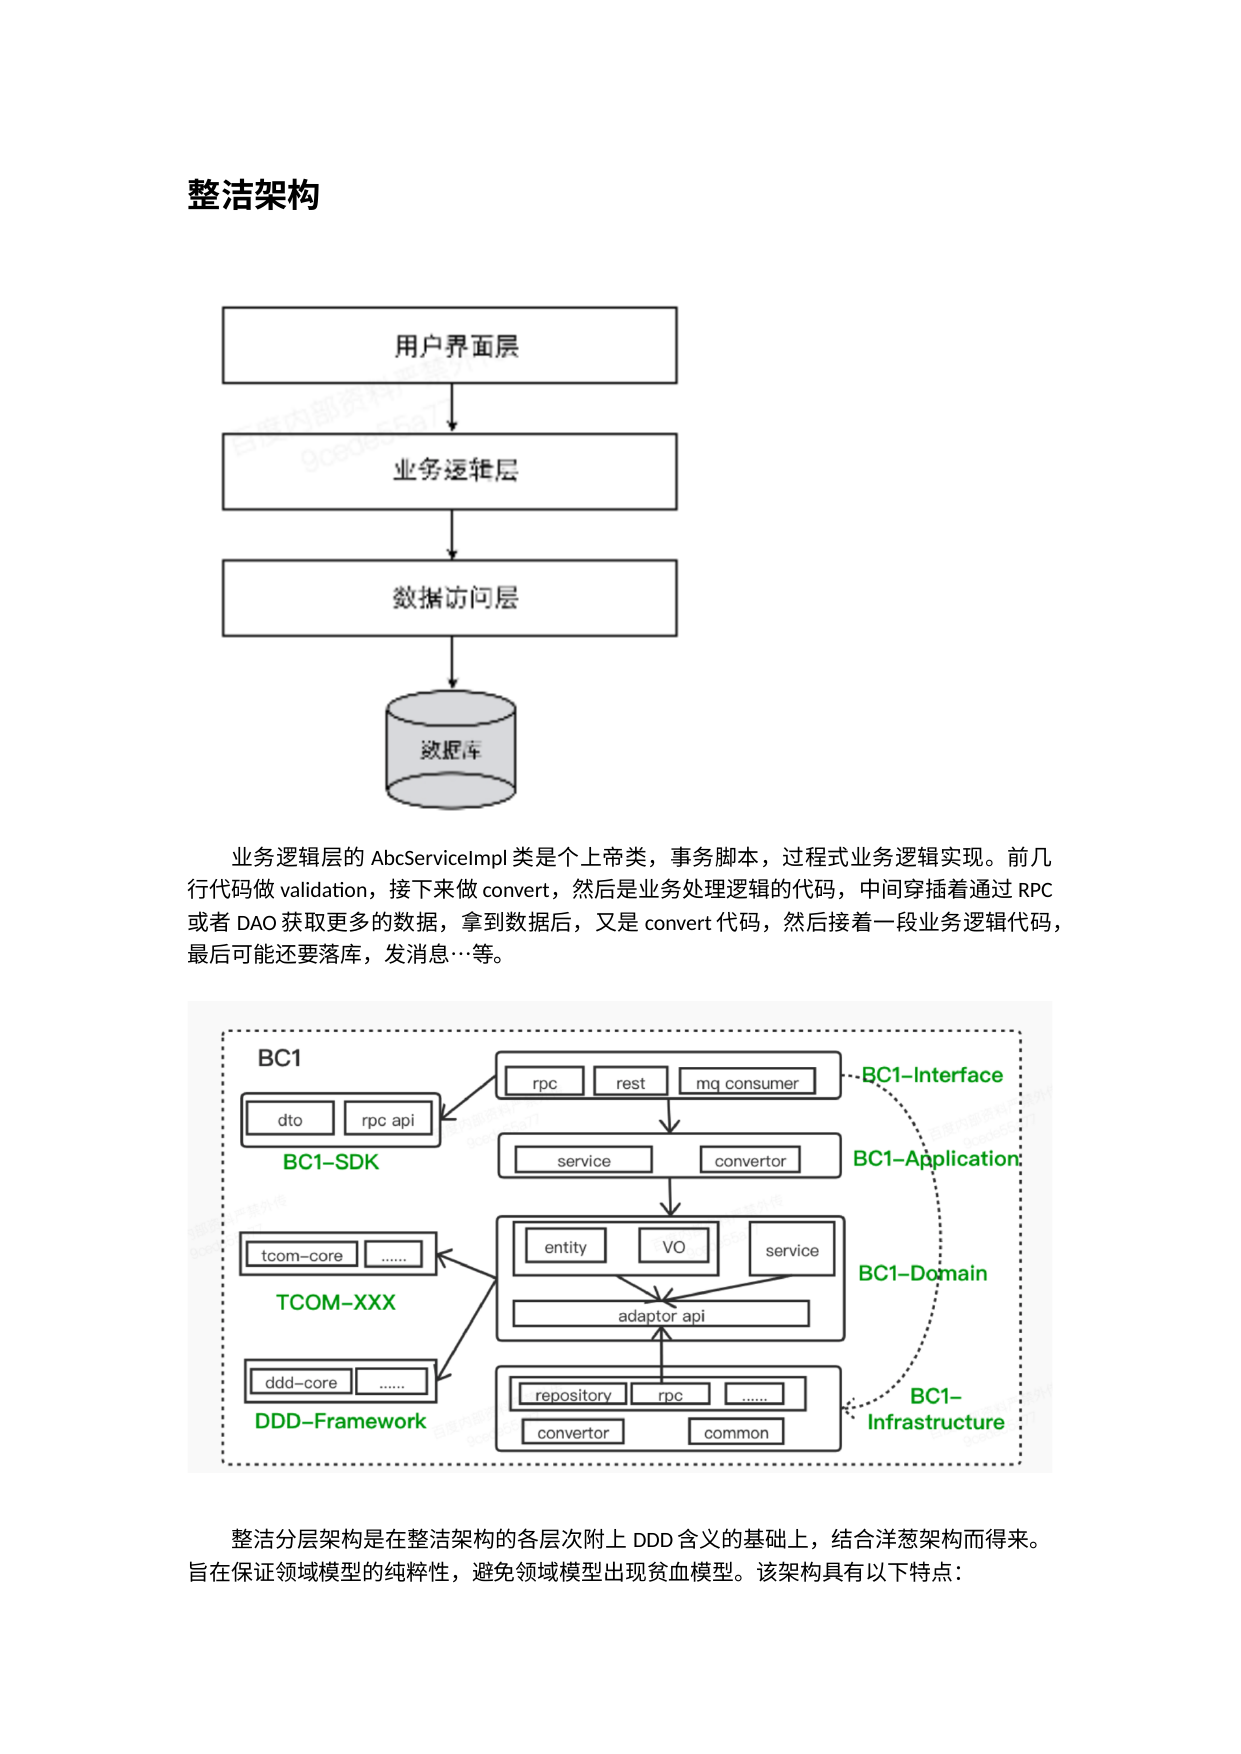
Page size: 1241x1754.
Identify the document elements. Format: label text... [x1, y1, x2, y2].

subtitle 整洁架构 [187, 162, 1053, 227]
text 整洁分层架构是在整洁架构的各层次附上DDD含义的基础上，结合洋葱架构而得来。旨在保证领域模型的纯粹性，避免领域模型出现贫血模型。该架构具有以下特点： [187, 1522, 1053, 1587]
picture [187, 286, 740, 835]
text 业务逻辑层的AbcServiceImpl类是个上帝类，事务脚本，过程式业务逻辑实现。前几行代码做validation，接下来做convert，然后是业务处理逻辑的代码，中间穿插着通过RPC或者DAO获取更多的数据，拿到数据后，又是convert代码，然后接着一段业务逻辑代码，最后可能还要落库，发消息…等。 [187, 839, 1053, 969]
picture [187, 1001, 1053, 1473]
